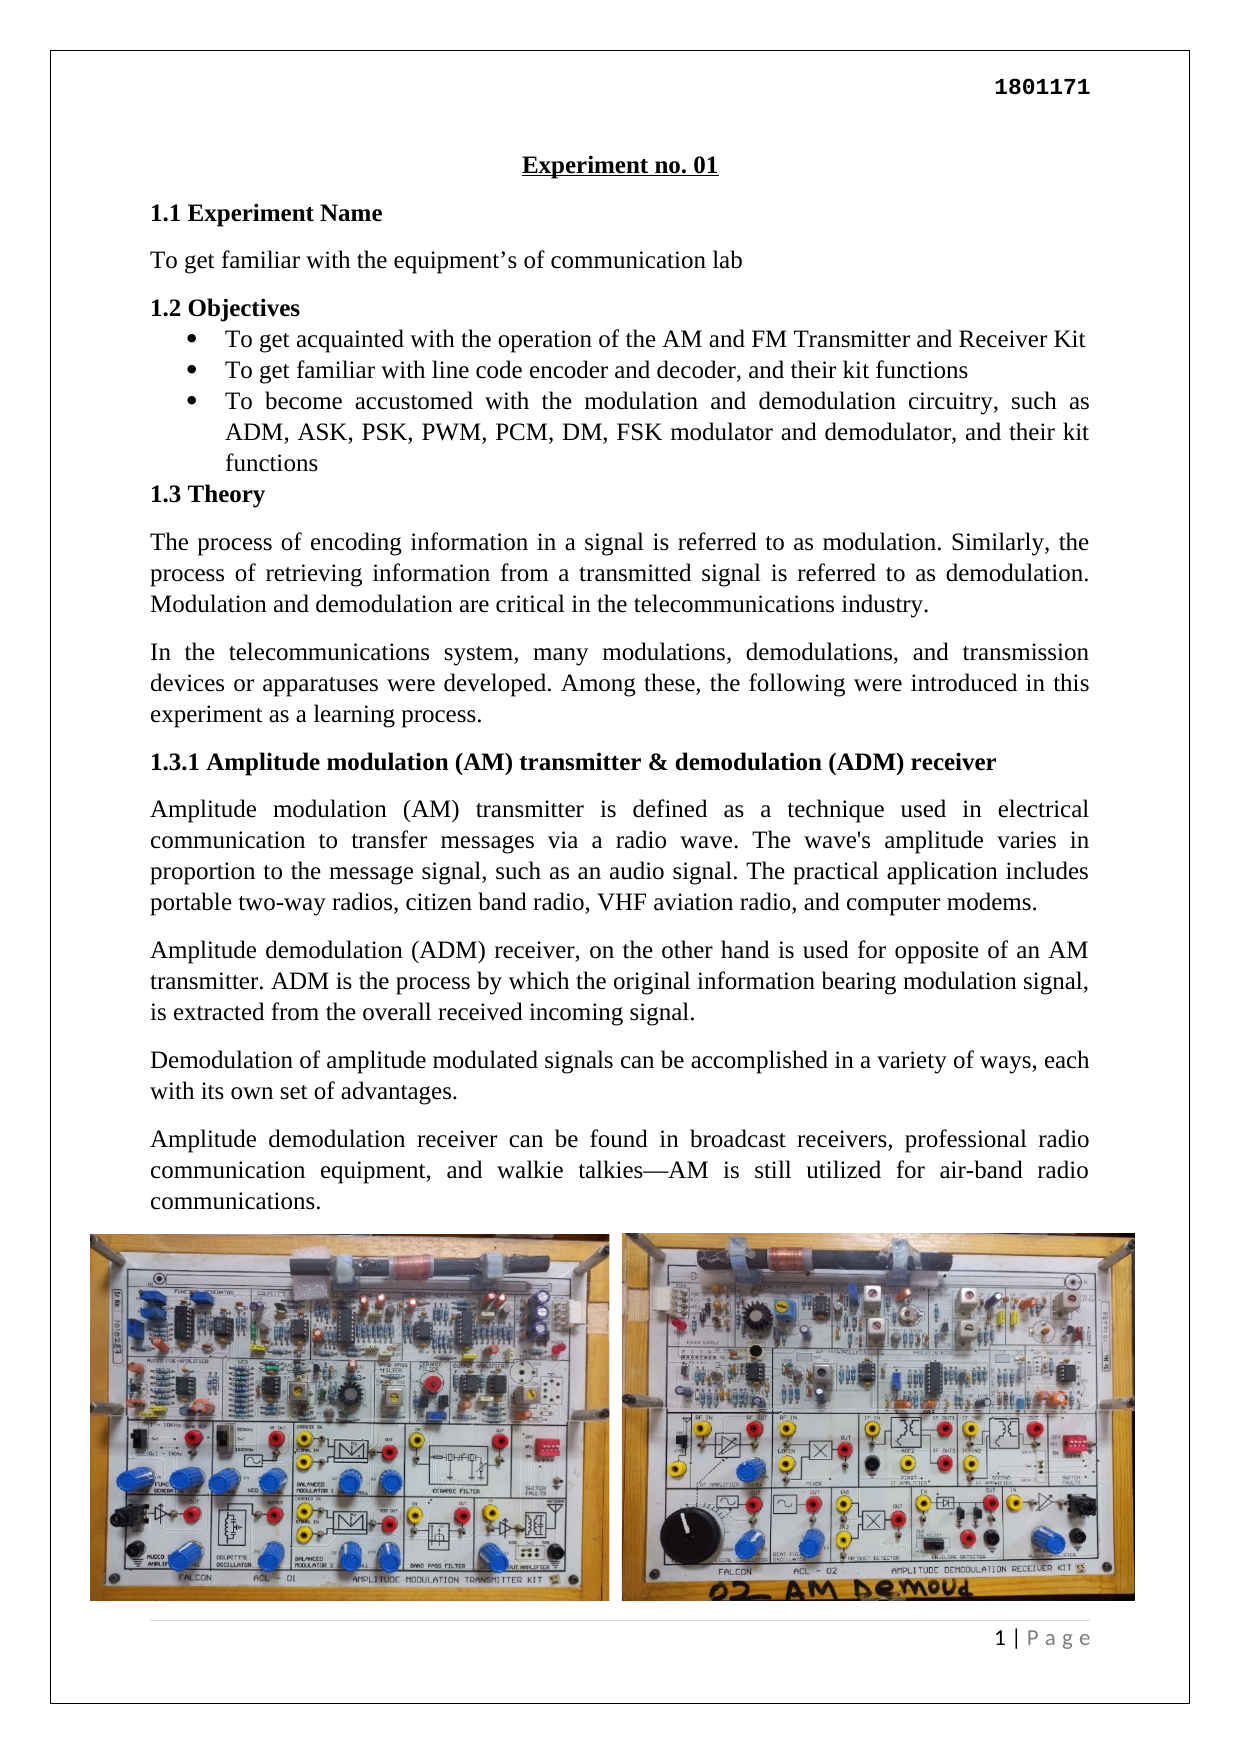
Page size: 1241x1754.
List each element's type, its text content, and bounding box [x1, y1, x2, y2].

text 1.3.1 Amplitude modulation (AM) transmitter & demodulation (ADM) receiver [150, 747, 1090, 775]
picture [90, 1234, 610, 1601]
list To get familiar with line code encoder and decoder, and their kit functions [187, 355, 1090, 384]
text Amplitude demodulation (ADM) receiver, on the other hand is used for opposite of an AM transmitter. ADM is the process by which the original information bearing modulation signal, is extracted from the overall received incoming signal. [150, 935, 1090, 1026]
list Theory [150, 479, 1090, 508]
text The process of encoding information in a signal is referred to as modulation. Similarly, the process of retrieving information from a transmitted signal is referred to as demodulation. Modulation and demodulation are critical in the telecommunications industry. [150, 527, 1090, 618]
text Experiment no. 01 [150, 150, 1090, 179]
text To get familiar with the equipment’s of communication lab [150, 245, 1090, 274]
list To get acquainted with the operation of the AM and FM Transmitter and Receiver Kit [187, 324, 1090, 353]
text Demodulation of amplitude modulated signals can be accomplished in a variety of ways, each with its own set of advantages. [150, 1045, 1090, 1105]
text In the telecommunications system, many modulations, demodulations, and transmission devices or apparatuses were developed. Among these, the following were introduced in this experiment as a learning process. [150, 637, 1090, 728]
list Objectives [150, 293, 1090, 322]
picture [621, 1233, 1135, 1601]
text Amplitude demodulation receiver can be found in broadcast receivers, professional radio communication equipment, and walkie talkies—AM is still utilized for air-band radio communications. [150, 1124, 1090, 1214]
text Amplitude modulation (AM) transmitter is defined as a technique used in electrical communication to transfer messages via a radio wave. The wave's amplitude varies in proportion to the message signal, such as an audio signal. The practical application includes portable two-way radios, citizen band radio, VHF aviation radio, and computer modems. [150, 794, 1090, 916]
list Experiment Name [150, 198, 1090, 226]
list To become accustomed with the modulation and demodulation circuitry, such as ADM, ASK, PSK, PWM, PCM, DM, FSK modulator and demodulator, and their kit functions [187, 386, 1090, 477]
